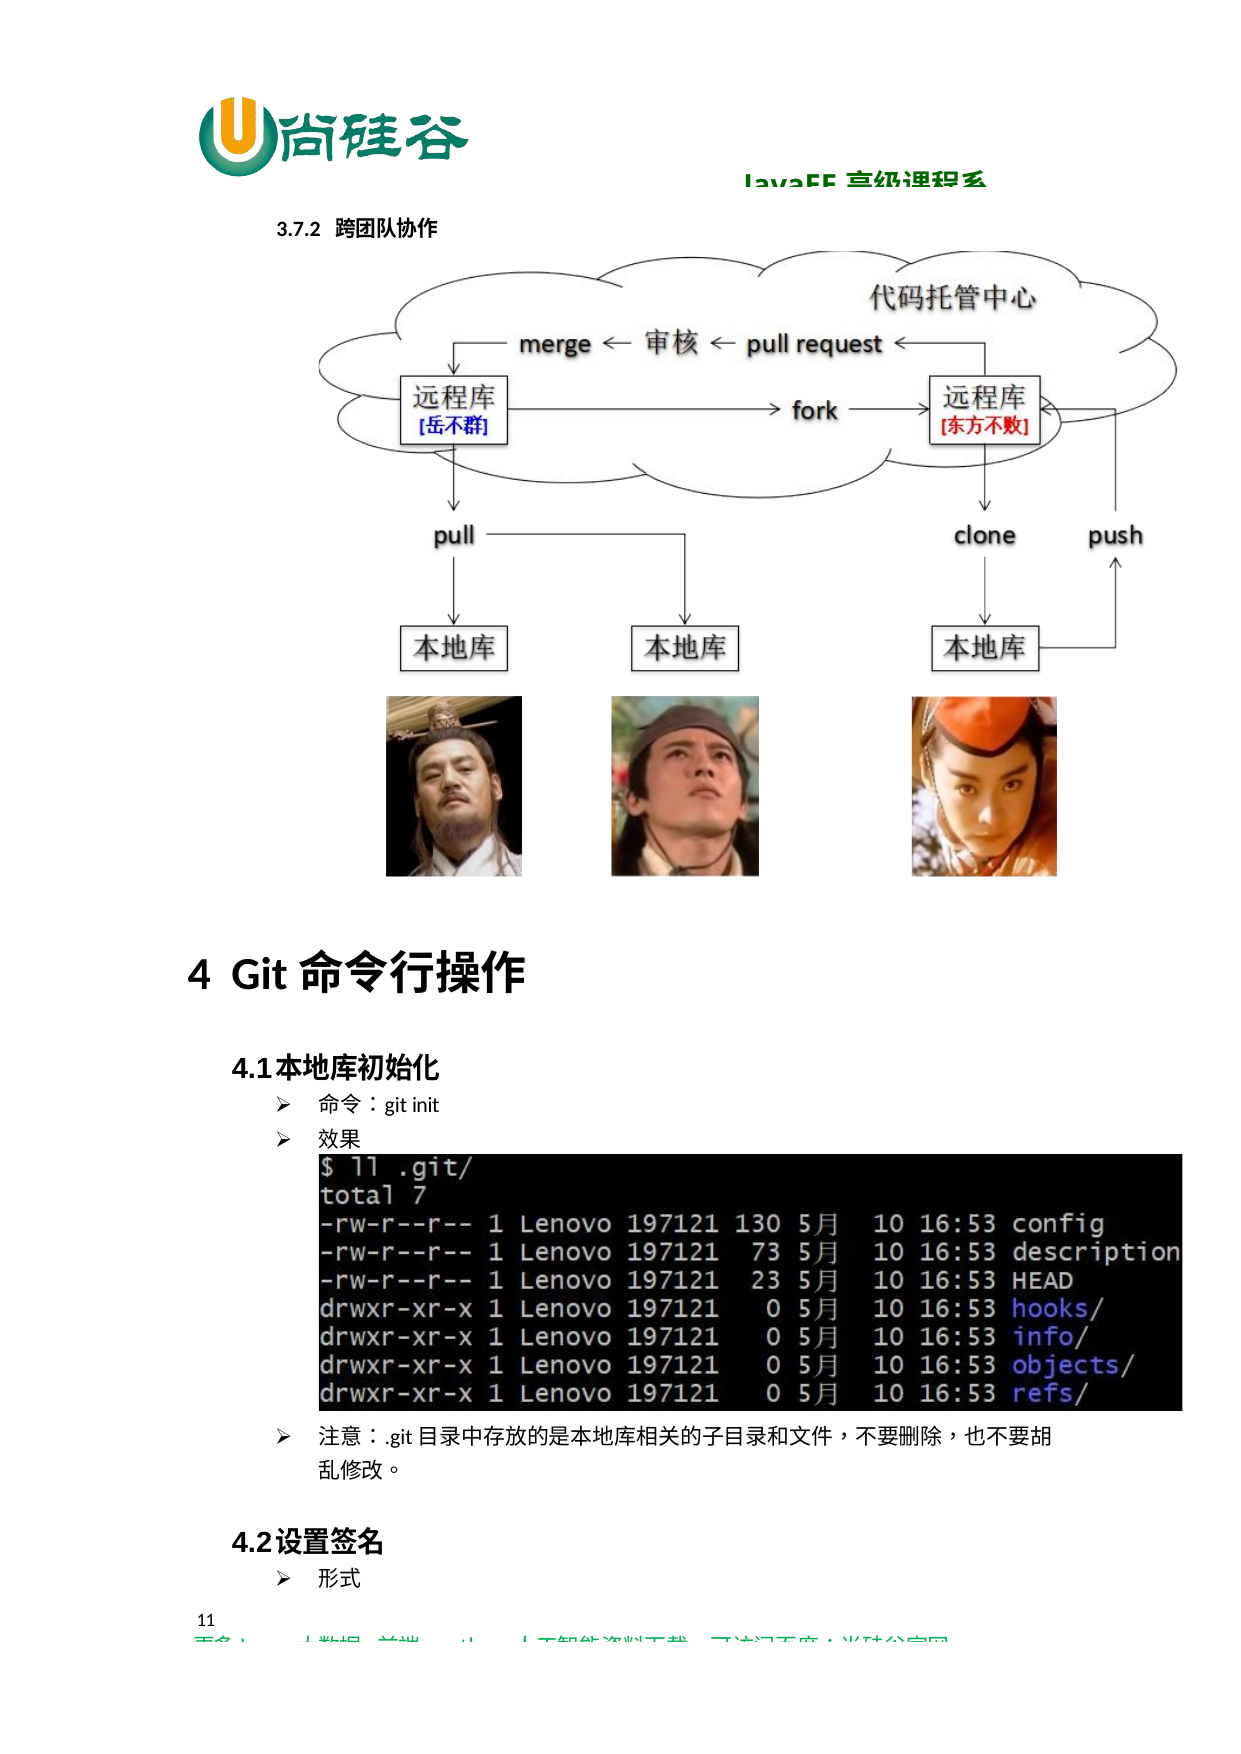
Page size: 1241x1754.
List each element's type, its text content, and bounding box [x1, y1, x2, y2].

picture [318, 251, 1178, 878]
subtitle Git 命令行操作 [187, 941, 1238, 1003]
subtitle 设置签名 [232, 1521, 1238, 1561]
picture [318, 1154, 1183, 1411]
list 命令：git init [275, 1089, 1238, 1119]
picture [198, 96, 469, 177]
list 形式 [275, 1563, 1238, 1593]
list 跨团队协作 [276, 213, 1238, 243]
list 效果 [275, 1124, 1238, 1153]
subtitle 本地库初始化 [232, 1047, 1238, 1087]
